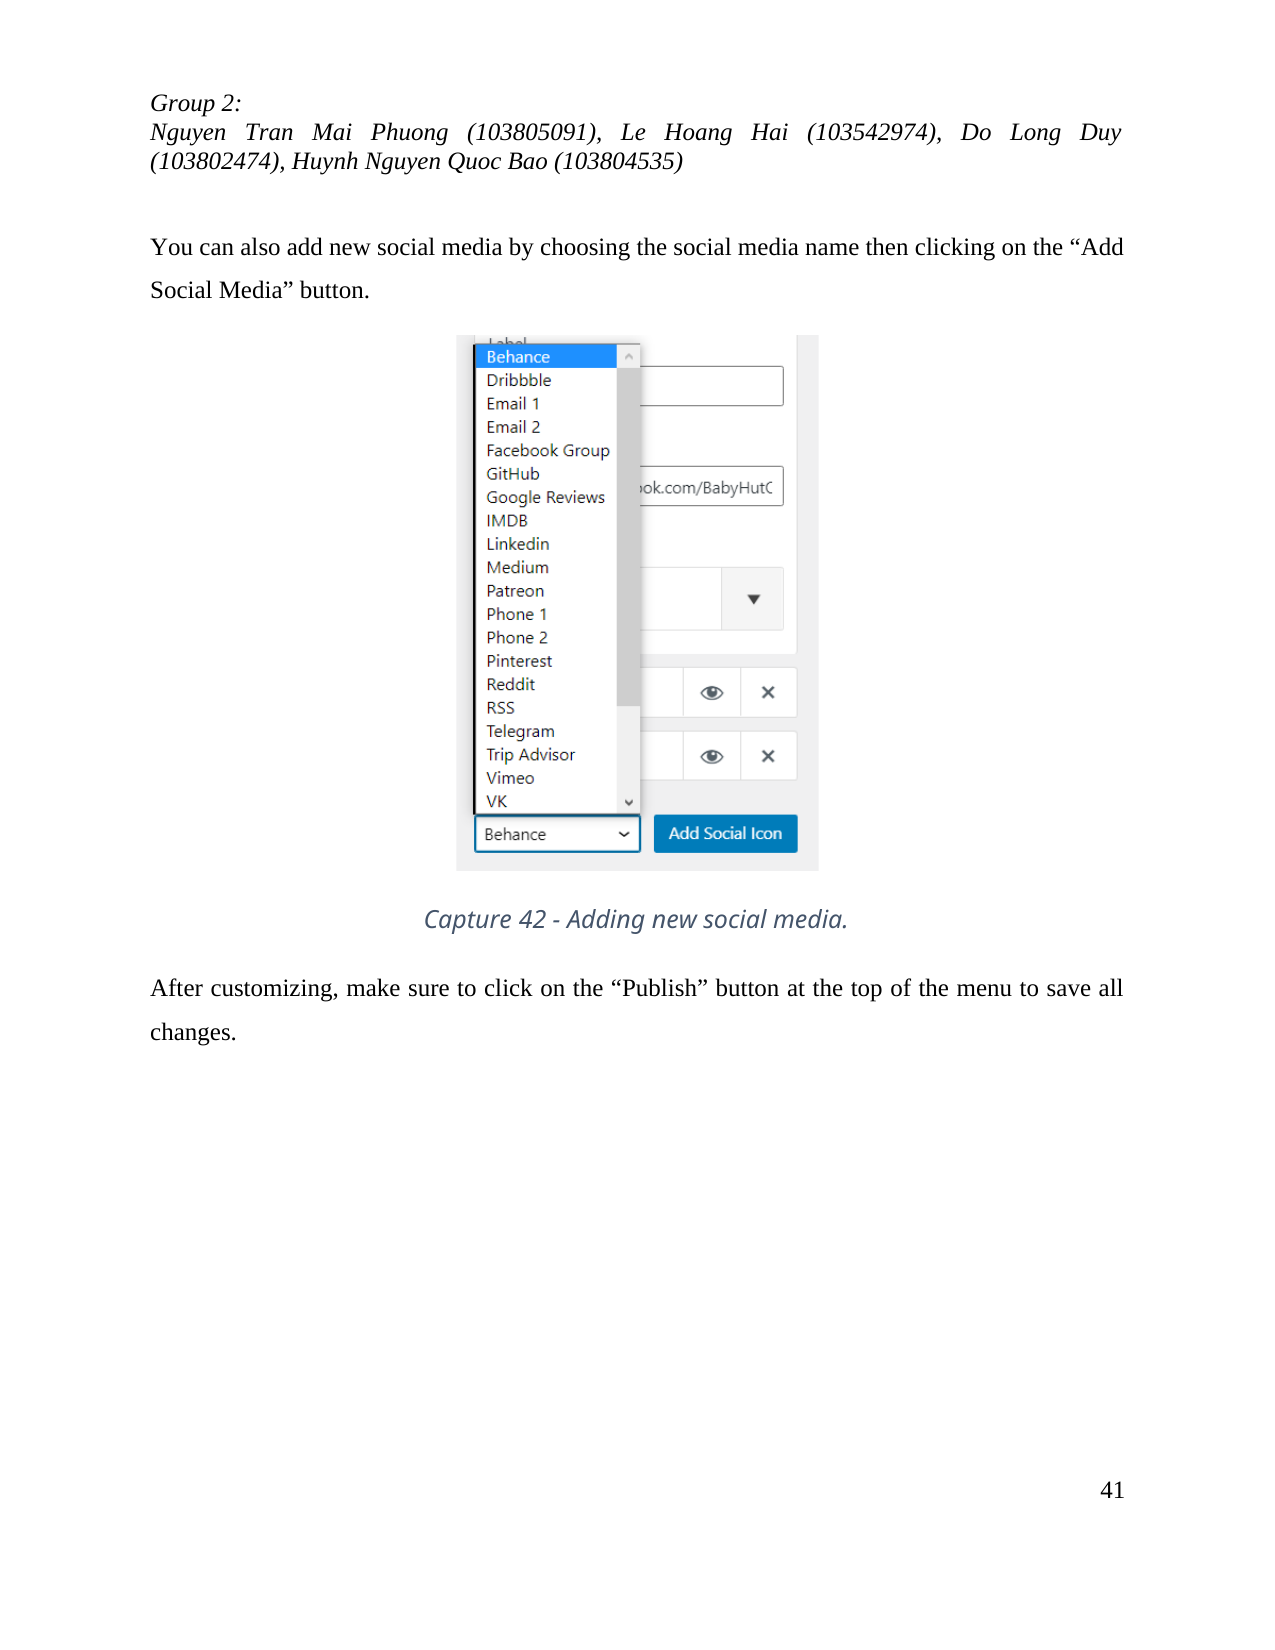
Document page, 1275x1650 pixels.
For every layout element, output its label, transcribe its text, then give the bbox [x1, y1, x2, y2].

text You can also add new social media by choosing the social media name then clicking on the “Add Social Media” button. [150, 232, 1125, 304]
text After customizing, make sure to click on the “Publish” button at the top of the menu to save all changes. [150, 973, 1125, 1045]
picture [456, 335, 819, 871]
text Capture 42 - Adding new social media. [150, 902, 1125, 936]
